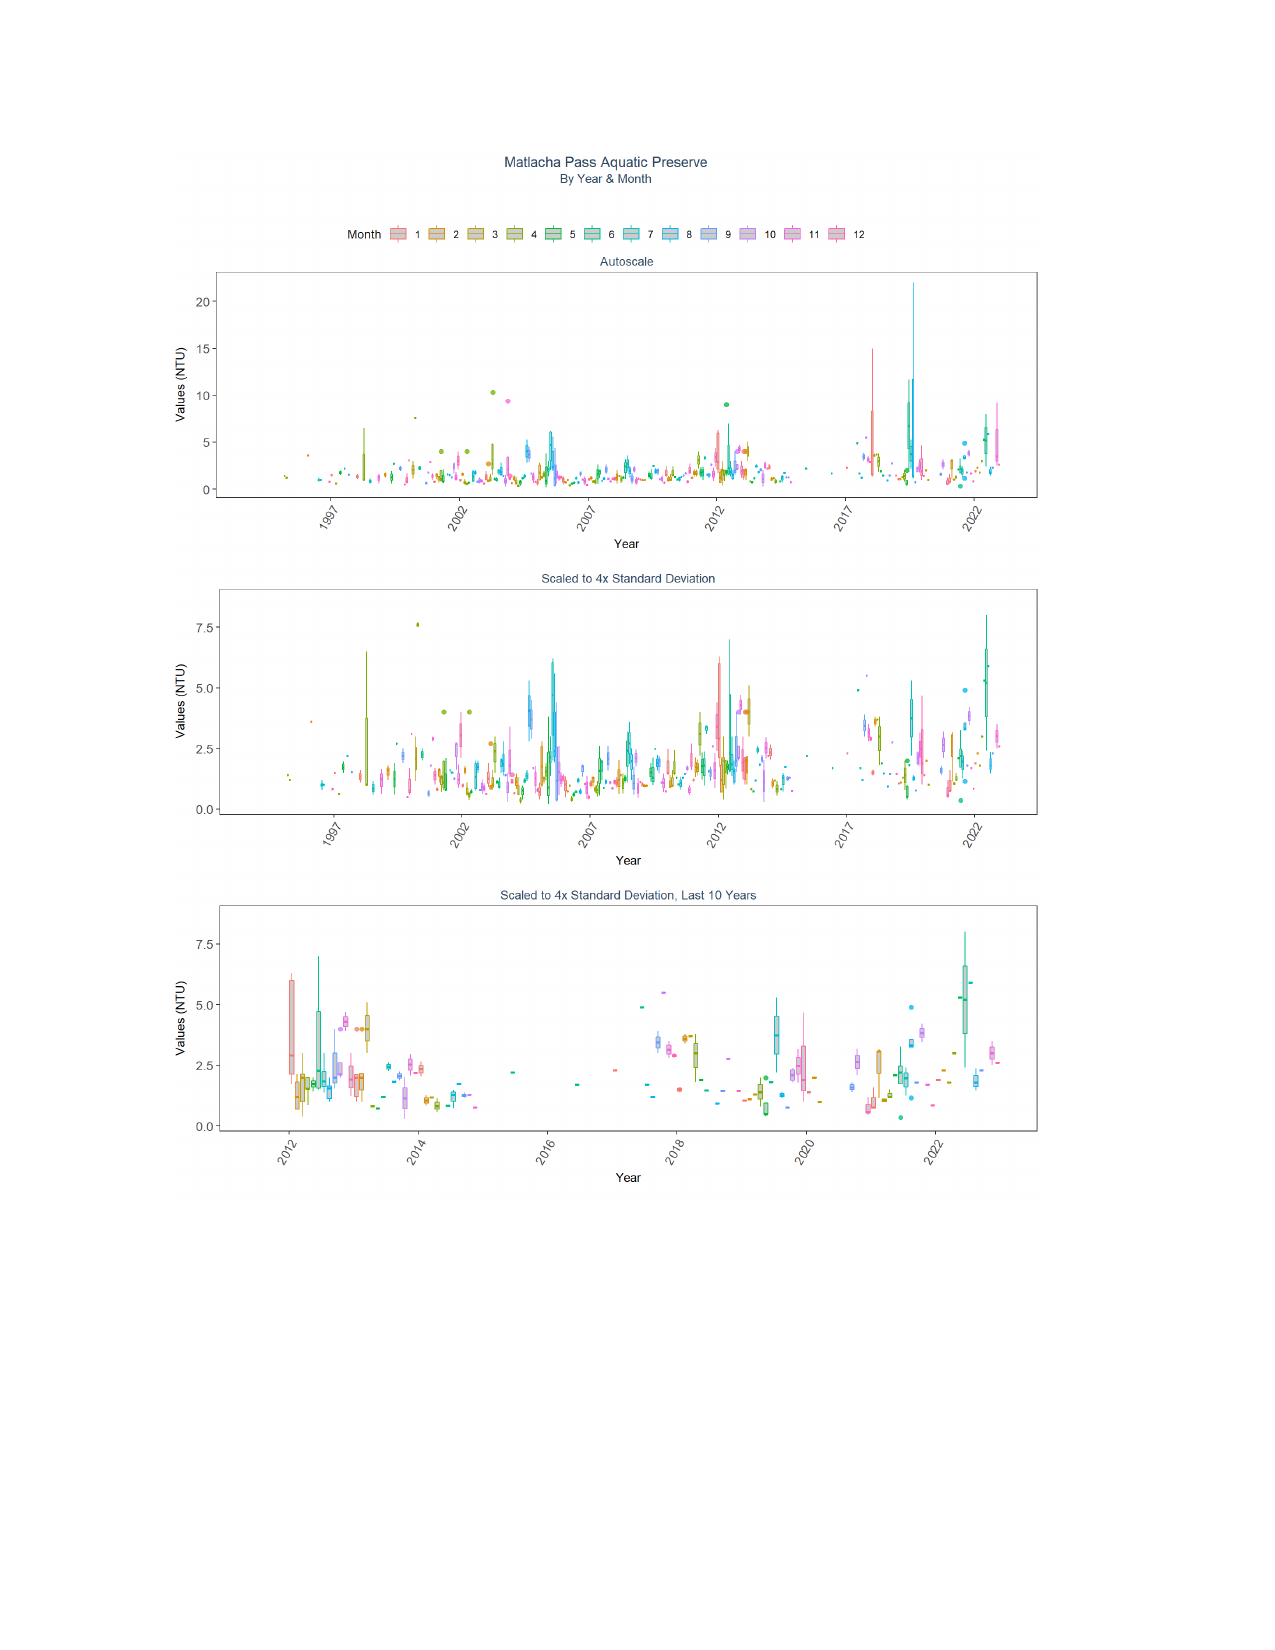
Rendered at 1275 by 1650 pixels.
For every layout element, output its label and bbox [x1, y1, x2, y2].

picture [168, 150, 1044, 1200]
